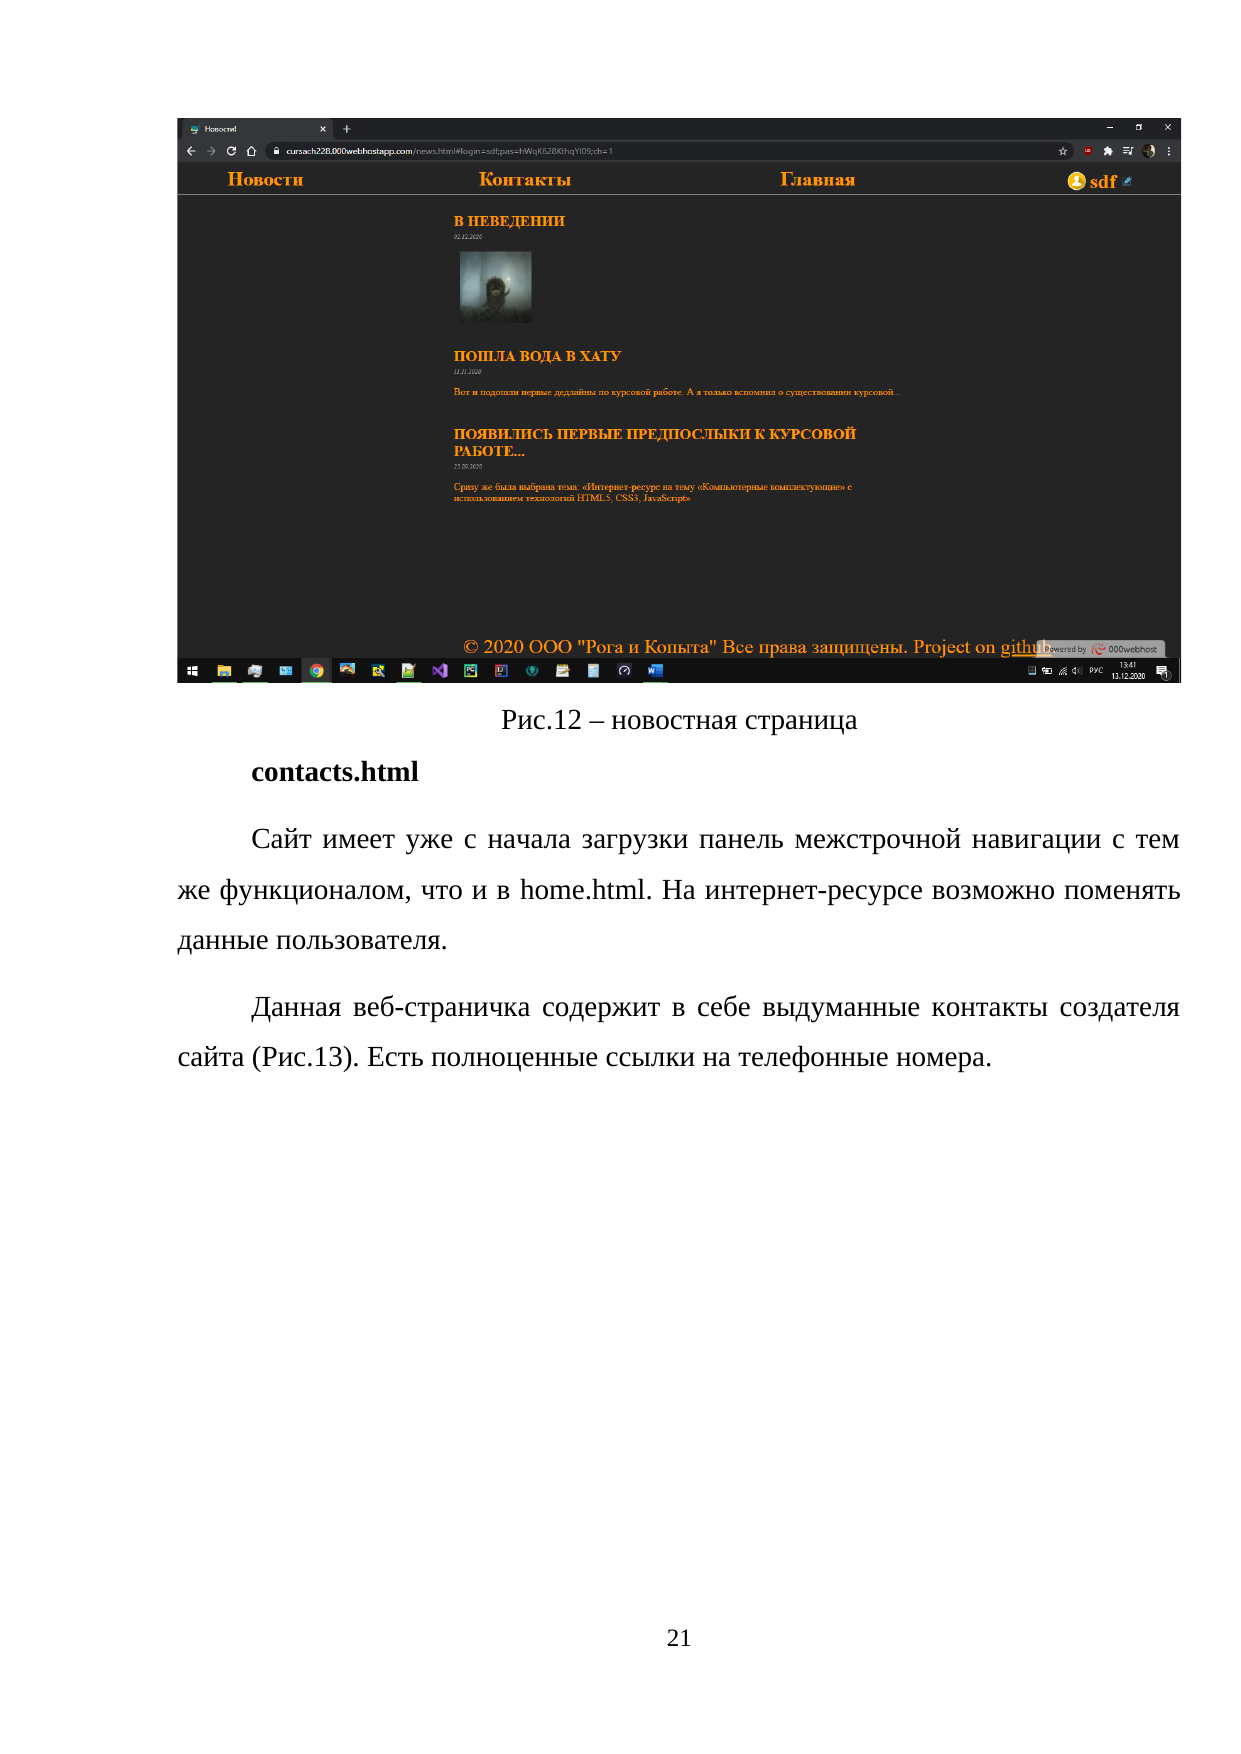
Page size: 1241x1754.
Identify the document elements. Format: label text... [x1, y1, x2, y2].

text Данная веб-страничка содержит в себе выдуманные контакты создателя сайта (Рис.13). Есть полноценные ссылки на телефонные номера. [177, 989, 1181, 1073]
text Сайт имеет уже с начала загрузки панель межстрочной навигации с тем же функционалом, что и в home.html. На интернет-ресурсе возможно поменять данные пользователя. [177, 822, 1181, 956]
picture [177, 118, 1182, 683]
text Рис.12 – новостная страница [177, 702, 1181, 735]
text contacts.html [177, 754, 1181, 788]
